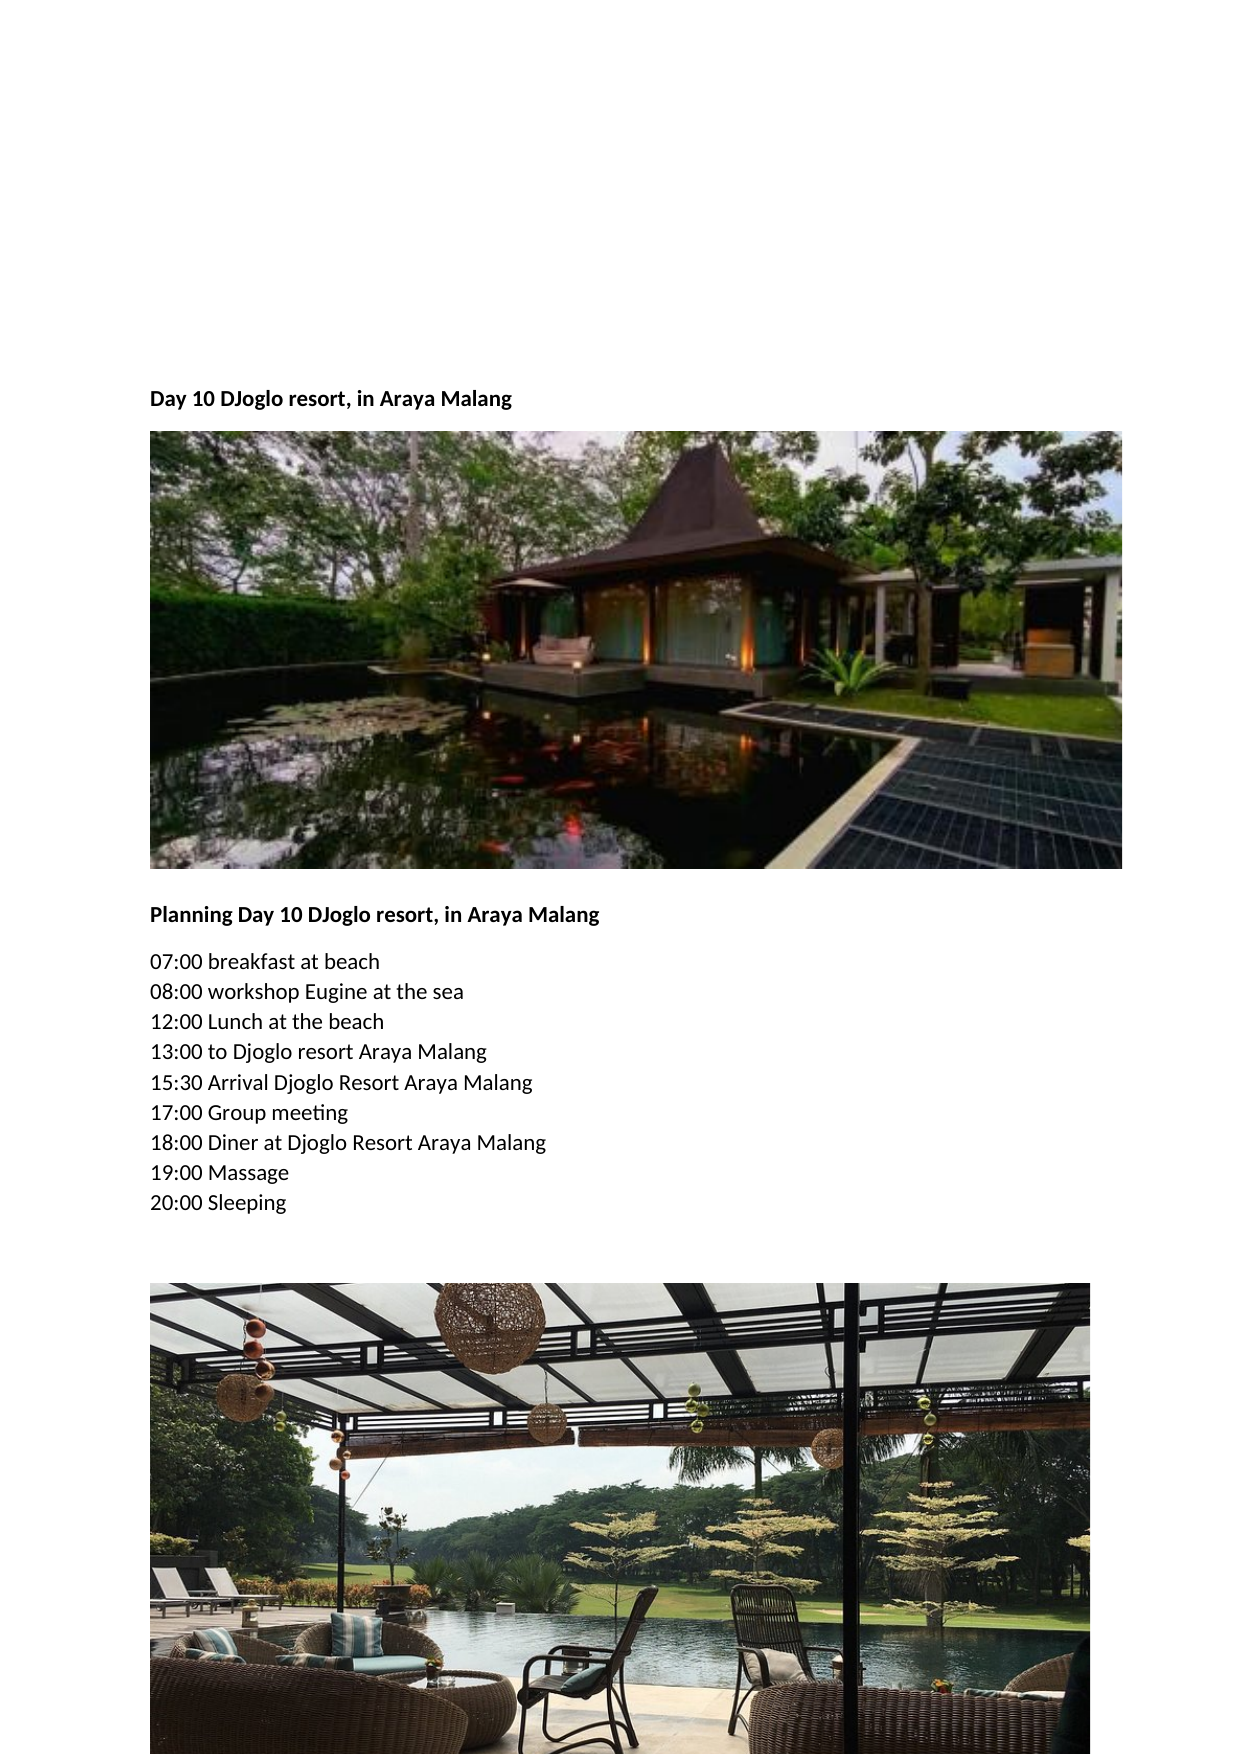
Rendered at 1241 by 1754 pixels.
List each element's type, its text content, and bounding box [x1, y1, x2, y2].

picture [150, 1283, 1091, 1754]
text Day 10 DJoglo resort, in Araya Malang [150, 384, 1090, 412]
text Planning Day 10 DJoglo resort, in Araya Malang [150, 900, 1090, 928]
text 07:00 breakfast at beach 08:00 workshop Eugine at the sea 12:00 Lunch at the beach 13:00 to Djoglo resort Araya Malang 15:30 Arrival Djoglo Resort Araya Malang 17:00 Group meeting 18:00 Diner at Djoglo Resort Araya Malang 19:00 Massage 20:00 Sleeping [150, 947, 1090, 1217]
picture [150, 431, 1123, 869]
